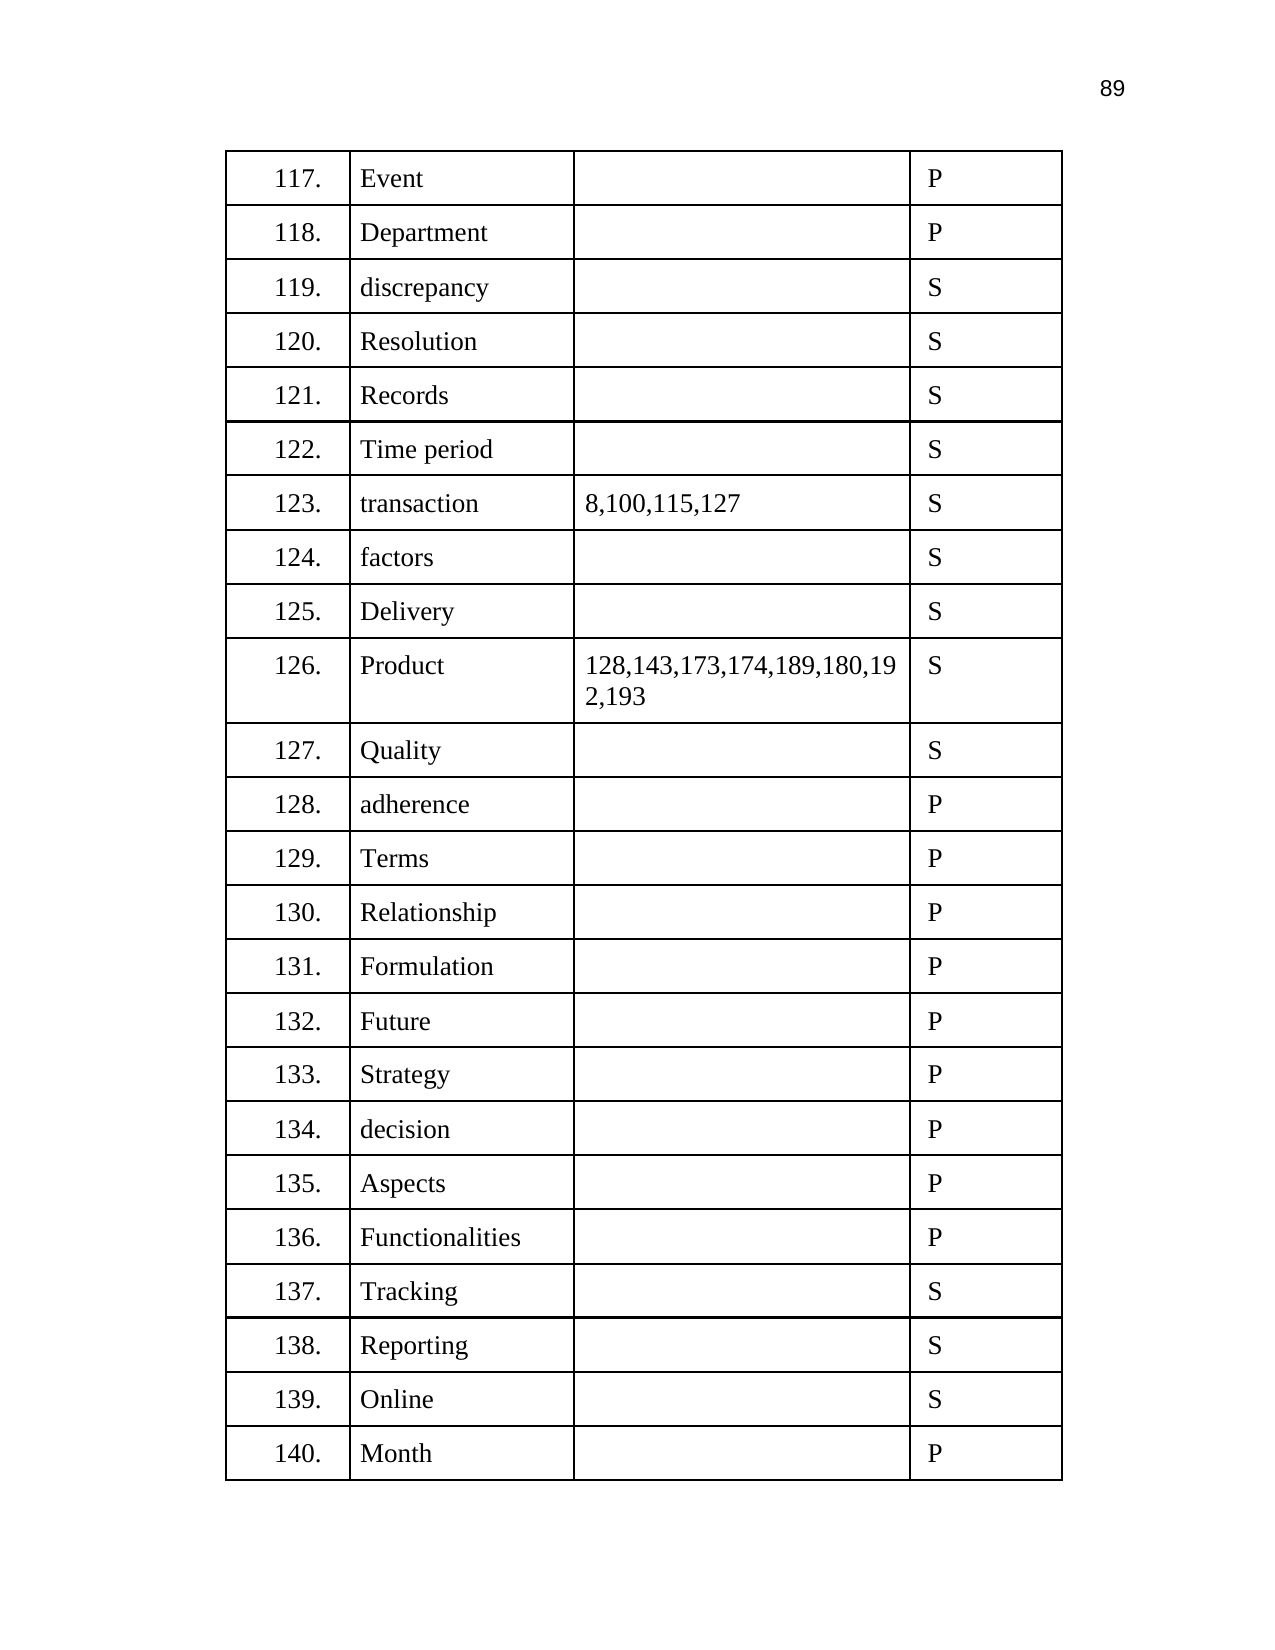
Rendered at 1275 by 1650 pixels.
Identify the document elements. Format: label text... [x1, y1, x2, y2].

table_cell [575, 832, 909, 884]
table_cell [227, 423, 349, 474]
table_cell [227, 314, 349, 366]
table_cell [227, 1373, 349, 1424]
table_cell [227, 832, 349, 884]
table_cell [575, 1156, 909, 1208]
table_cell Strategy [351, 1048, 573, 1100]
table_cell P [911, 994, 1061, 1046]
table_cell Terms [351, 832, 573, 884]
table_cell [227, 1048, 349, 1100]
table_cell S [911, 260, 1061, 312]
table_cell [227, 152, 349, 204]
table_cell [227, 724, 349, 776]
table_cell 128,143,173,174,189,180,192,193 [575, 639, 909, 722]
table_cell [227, 368, 349, 420]
table_cell P [911, 886, 1061, 938]
table_cell P [911, 1210, 1061, 1262]
table_cell [227, 260, 349, 312]
table_cell [575, 1319, 909, 1371]
table_cell transaction [351, 476, 573, 528]
table_cell Department [351, 206, 573, 258]
table_cell S [911, 724, 1061, 776]
table_cell [575, 152, 909, 204]
table_cell [227, 476, 349, 528]
table_cell S [911, 531, 1061, 582]
table_cell S [911, 1265, 1061, 1316]
table_cell [575, 585, 909, 637]
table_cell Quality [351, 724, 573, 776]
table_cell [575, 1048, 909, 1100]
table_cell [227, 1156, 349, 1208]
table_cell P [911, 778, 1061, 830]
table_cell [227, 940, 349, 992]
table_cell [575, 314, 909, 366]
table_cell [575, 1265, 909, 1316]
table_cell Tracking [351, 1265, 573, 1316]
table_cell S [911, 1319, 1061, 1371]
table_cell S [911, 314, 1061, 366]
table_cell [227, 1102, 349, 1154]
table_cell [575, 368, 909, 420]
table_cell Aspects [351, 1156, 573, 1208]
table_cell [227, 639, 349, 722]
table_cell P [911, 1427, 1061, 1479]
table_cell adherence [351, 778, 573, 830]
table_cell [227, 585, 349, 637]
table_cell S [911, 585, 1061, 637]
table_cell [575, 531, 909, 582]
table_cell [575, 1210, 909, 1262]
table_cell [575, 1102, 909, 1154]
table_cell S [911, 1373, 1061, 1424]
table_cell [575, 940, 909, 992]
table_cell [227, 886, 349, 938]
table_cell [227, 1210, 349, 1262]
table_cell S [911, 639, 1061, 722]
table_cell 8,100,115,127 [575, 476, 909, 528]
table_cell [575, 886, 909, 938]
table_cell Resolution [351, 314, 573, 366]
table_cell P [911, 152, 1061, 204]
table_cell [575, 1373, 909, 1424]
table_cell Future [351, 994, 573, 1046]
table_cell Functionalities [351, 1210, 573, 1262]
table_cell Formulation [351, 940, 573, 992]
table_cell [227, 1427, 349, 1479]
table_cell [227, 778, 349, 830]
table_cell Records [351, 368, 573, 420]
table_cell discrepancy [351, 260, 573, 312]
table_cell Online [351, 1373, 573, 1424]
table_cell factors [351, 531, 573, 582]
table_cell [575, 724, 909, 776]
table_cell [575, 260, 909, 312]
table_cell Time period [351, 423, 573, 474]
table_cell Month [351, 1427, 573, 1479]
table_cell Reporting [351, 1319, 573, 1371]
table_cell [227, 1319, 349, 1371]
table_cell [227, 1265, 349, 1316]
table_cell P [911, 940, 1061, 992]
table_cell Relationship [351, 886, 573, 938]
table_cell P [911, 1048, 1061, 1100]
table_cell [227, 994, 349, 1046]
table_cell Delivery [351, 585, 573, 637]
table_cell P [911, 206, 1061, 258]
table_cell decision [351, 1102, 573, 1154]
table_cell Product [351, 639, 573, 722]
table_cell S [911, 368, 1061, 420]
table_cell S [911, 476, 1061, 528]
table_cell [575, 206, 909, 258]
table_cell [227, 531, 349, 582]
table_cell S [911, 423, 1061, 474]
table_cell P [911, 832, 1061, 884]
table_cell [575, 994, 909, 1046]
table_cell [227, 206, 349, 258]
table_cell [575, 423, 909, 474]
table_cell [575, 778, 909, 830]
table_cell Event [351, 152, 573, 204]
table_cell [575, 1427, 909, 1479]
table_cell P [911, 1156, 1061, 1208]
table_cell P [911, 1102, 1061, 1154]
